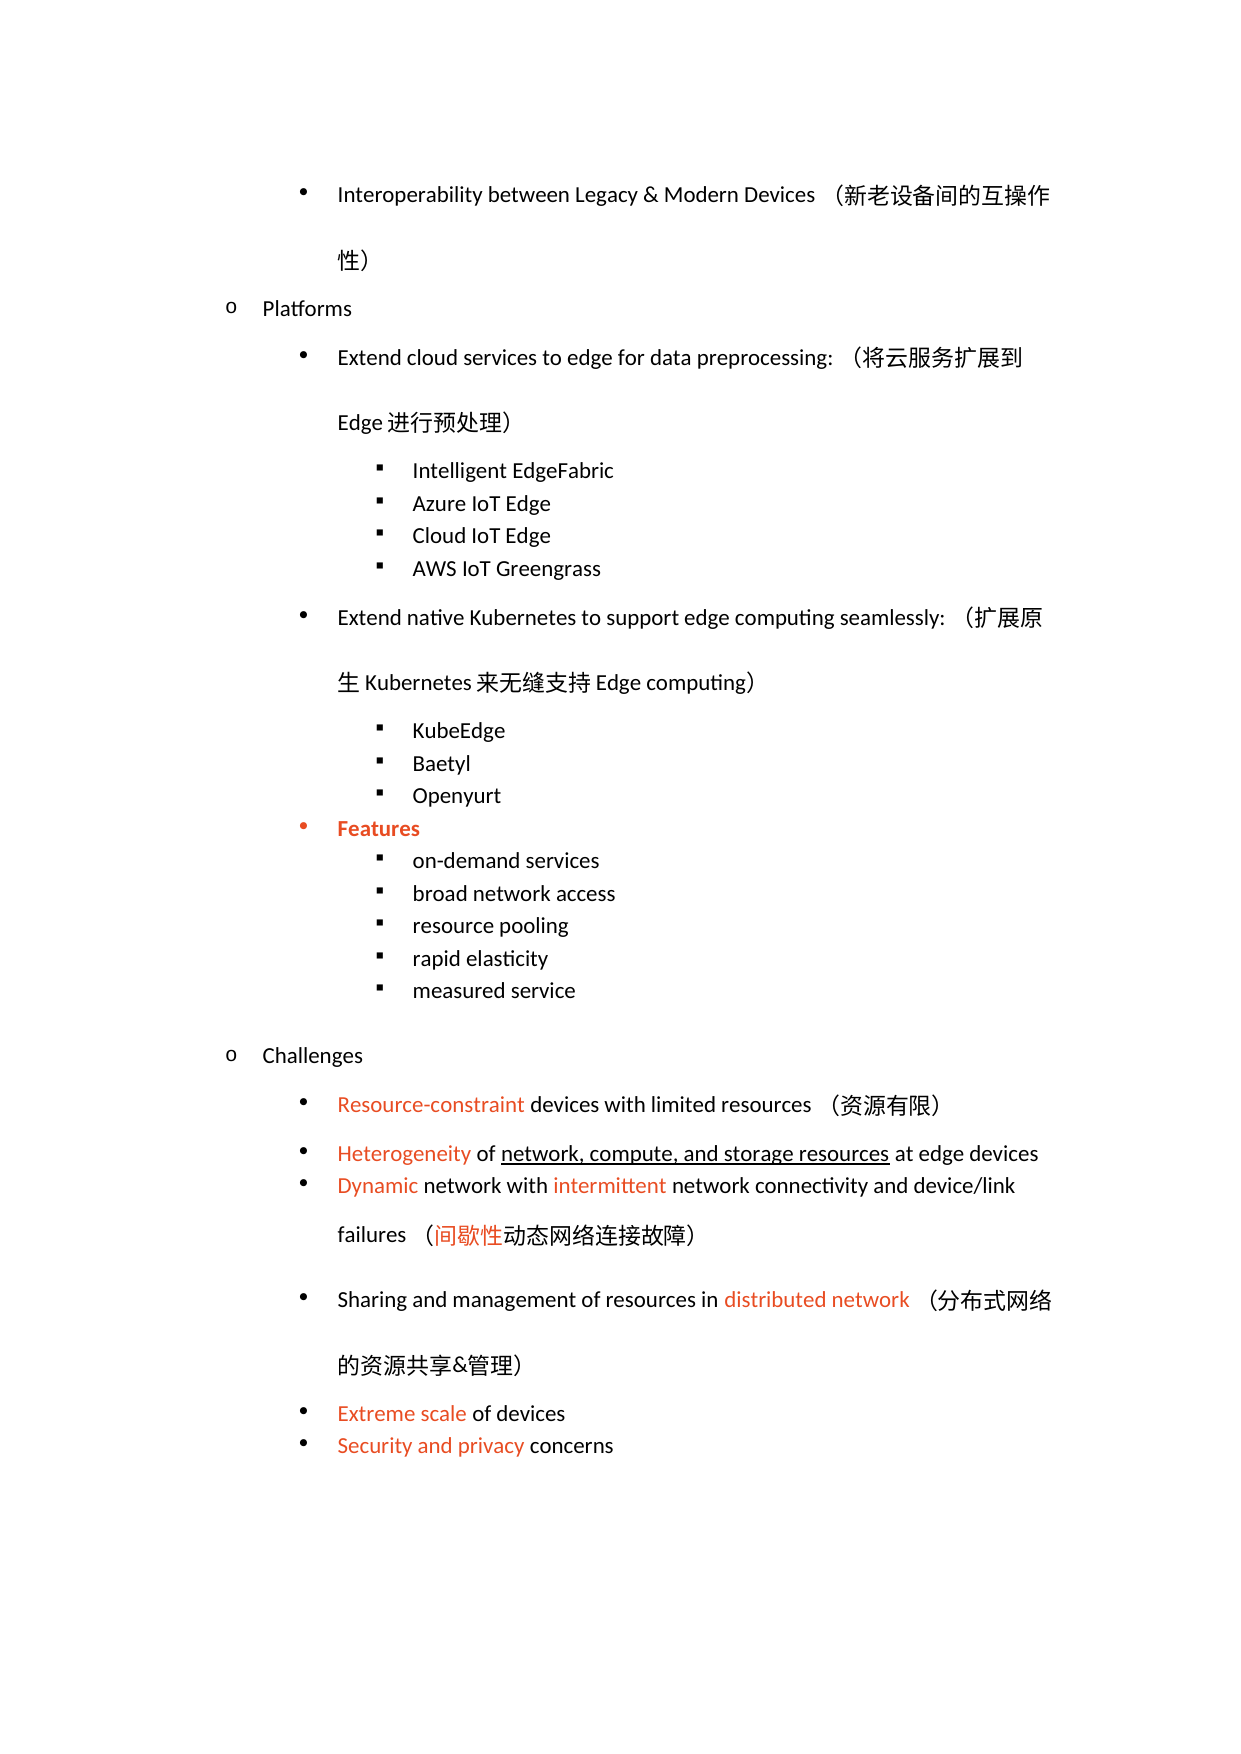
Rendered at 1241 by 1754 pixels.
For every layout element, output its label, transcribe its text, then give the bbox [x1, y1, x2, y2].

list measured service [375, 974, 1053, 1007]
list Interoperability between Legacy & Modern Devices （新老设备间的互操作性） [300, 162, 1053, 292]
list Security and privacy concerns [300, 1429, 1053, 1462]
list KubeEdge [375, 714, 1053, 747]
list Extend cloud services to edge for data preprocessing: （将云服务扩展到Edge进行预处理） [300, 324, 1053, 454]
list Cloud IoT Edge [375, 519, 1053, 552]
list Platforms [225, 292, 1053, 324]
list Heterogeneity of network, compute, and storage resources at edge devices [300, 1137, 1053, 1169]
list Sharing and management of resources in distributed network （分布式网络的资源共享&管理） [300, 1267, 1053, 1397]
list resource pooling [375, 909, 1053, 942]
list Resource-constraint devices with limited resources （资源有限） [300, 1072, 1053, 1137]
list Azure IoT Edge [375, 487, 1053, 519]
list Intelligent EdgeFabric [375, 454, 1053, 487]
list Openyurt [375, 779, 1053, 812]
list AWS IoT Greengrass [375, 552, 1053, 584]
list broad network access [375, 877, 1053, 909]
list Dynamic network with intermittent network connectivity and device/link failures （间歇性动态网络连接故障） [300, 1169, 1053, 1267]
list Baetyl [375, 747, 1053, 779]
list Challenges [225, 1039, 1053, 1072]
list on-demand services [375, 844, 1053, 877]
list rapid elasticity [375, 942, 1053, 974]
list Extreme scale of devices [300, 1397, 1053, 1429]
list Extend native Kubernetes to support edge computing seamlessly: （扩展原生Kubernetes来无缝支持Edge computing） [300, 584, 1053, 714]
list Features [300, 812, 1053, 844]
